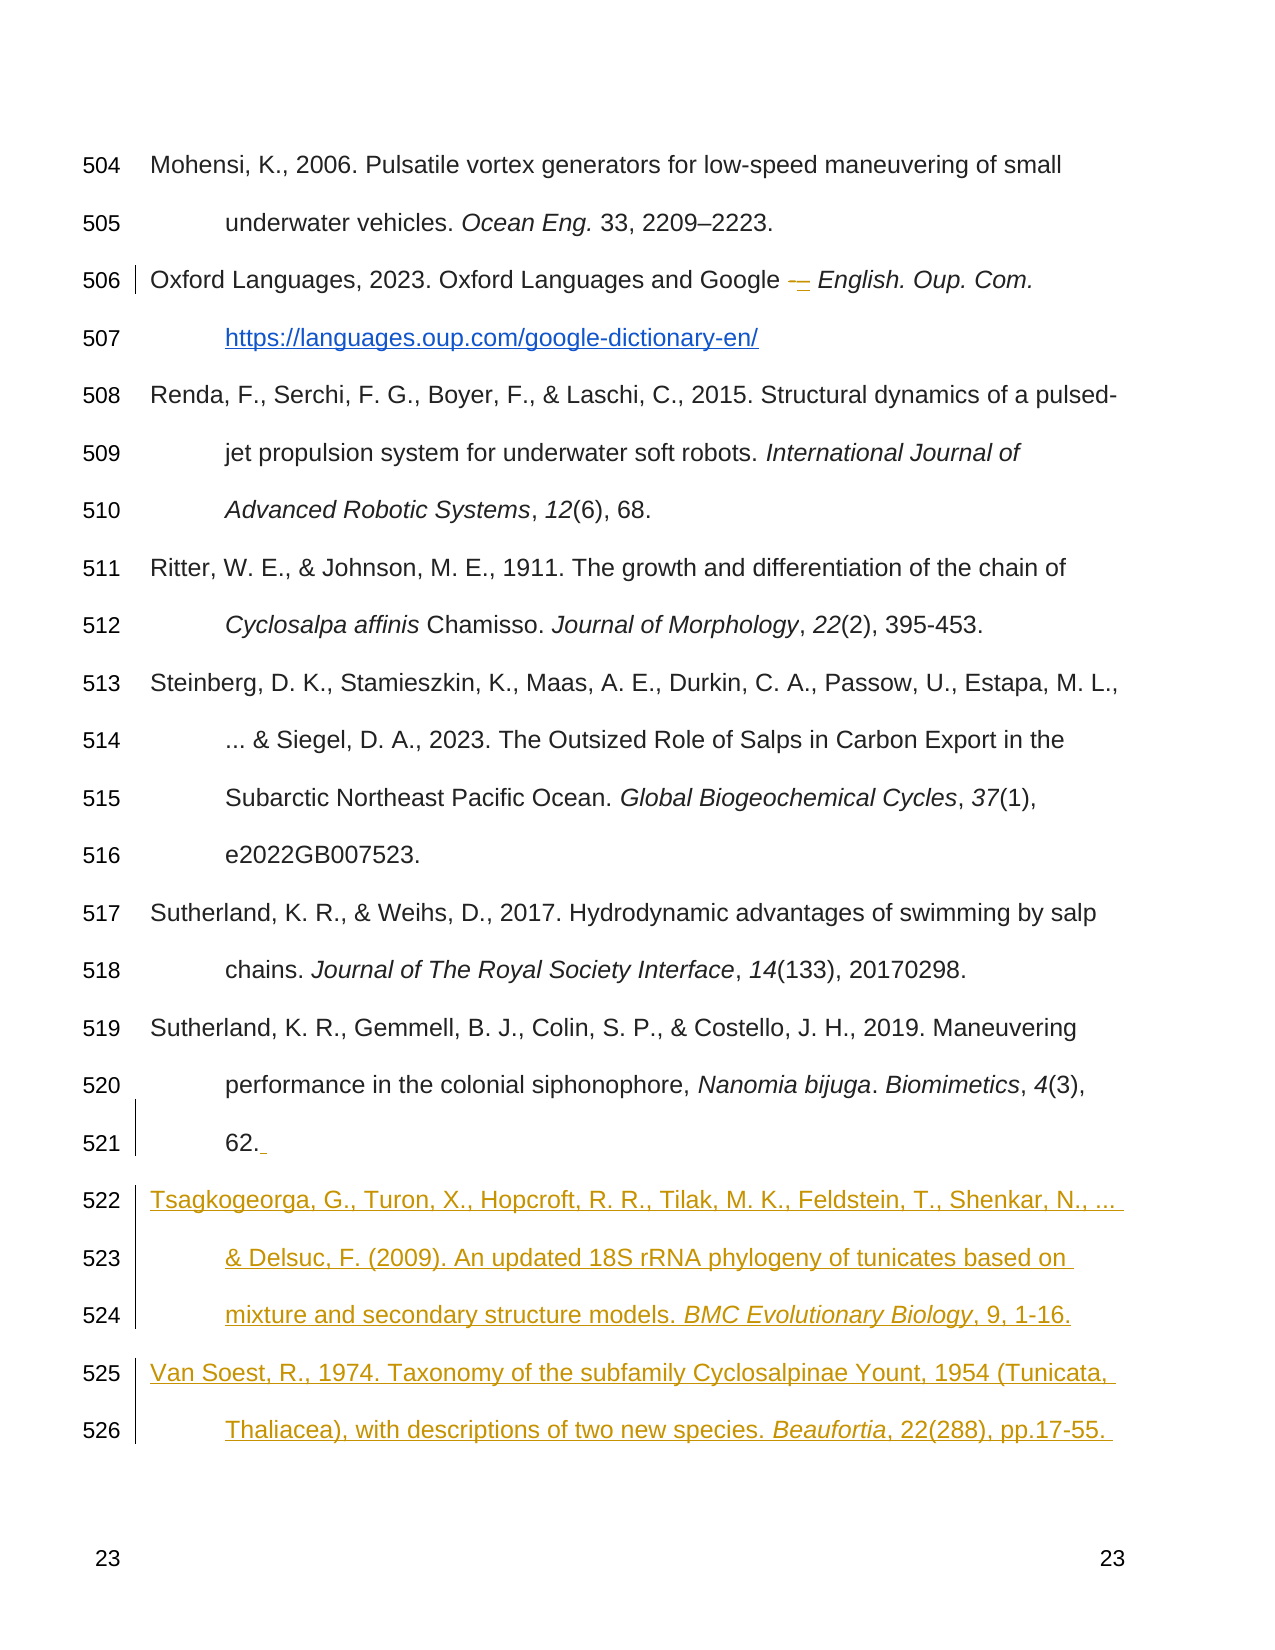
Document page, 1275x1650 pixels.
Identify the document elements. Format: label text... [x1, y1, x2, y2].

text Renda, F., Serchi, F. G., Boyer, F., & Laschi, C., 2015. Structural dynamics of a pulsed-jet propulsion system for underwater soft robots. International Journal of Advanced Robotic Systems, 12(6), 68. [150, 380, 1125, 524]
text Mohensi, K., 2006. Pulsatile vortex generators for low-speed maneuvering of small underwater vehicles. Ocean Eng. 33, 2209–2223. [150, 150, 1125, 236]
text Steinberg, D. K., Stamieszkin, K., Maas, A. E., Durkin, C. A., Passow, U., Estapa, M. L., ... & Siegel, D. A., 2023. The Outsized Role of Salps in Carbon Export in the Subarctic Northeast Pacific Ocean. Global Biogeochemical Cycles, 37(1), e2022GB007523. [150, 667, 1125, 869]
text Oxford Languages, 2023. Oxford Languages and Google English. Oup. Com. https://languages.oup.com/google-dictionary-en/ [150, 265, 1125, 351]
text Sutherland, K. R., Gemmell, B. J., Colin, S. P., & Costello, J. H., 2019. Maneuvering performance in the colonial siphonophore, Nanomia bijuga. Biomimetics, 4(3), 62. [150, 1012, 1125, 1156]
text Sutherland, K. R., & Weihs, D., 2017. Hydrodynamic advantages of swimming by salp chains. Journal of The Royal Society Interface, 14(133), 20170298. [150, 897, 1125, 984]
text Ritter, W. E., & Johnson, M. E., 1911. The growth and differentiation of the chain of Cyclosalpa affinis Chamisso. Journal of Morphology, 22(2), 395-453. [150, 552, 1125, 639]
